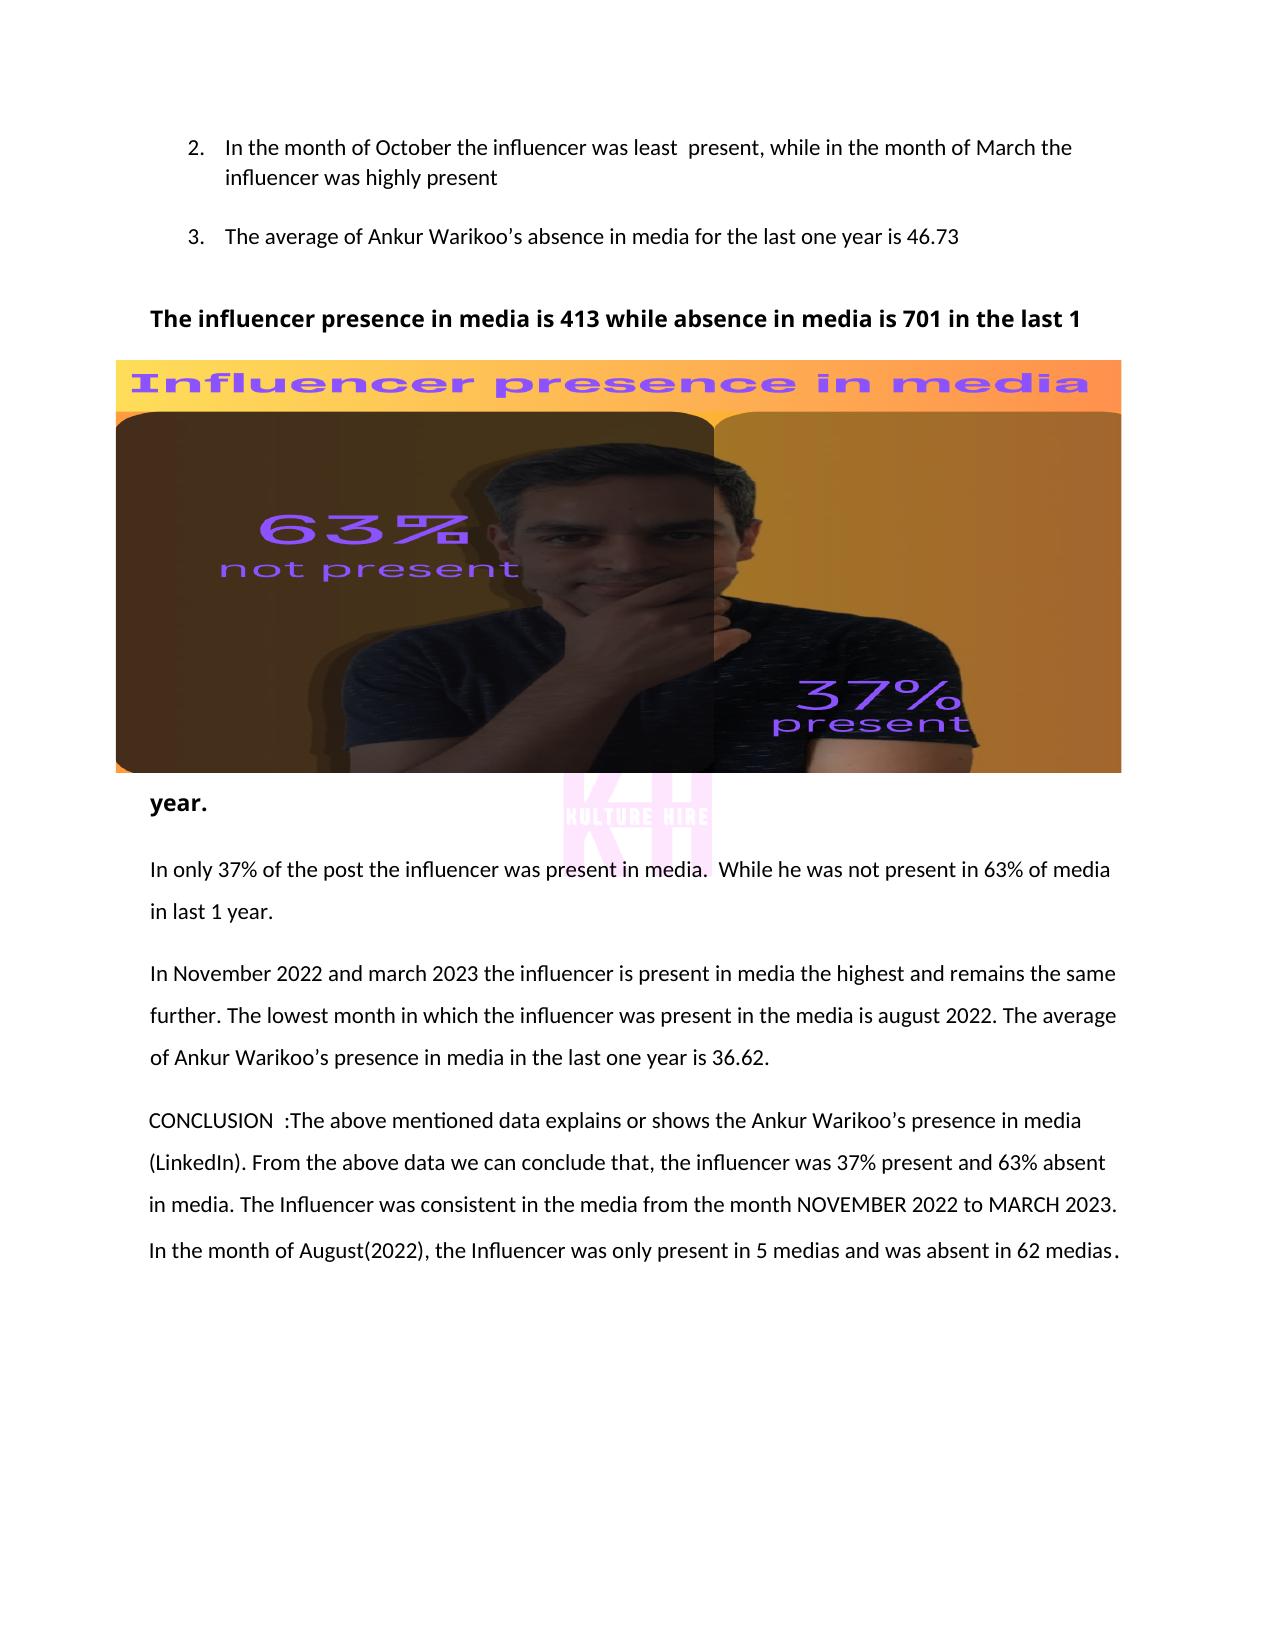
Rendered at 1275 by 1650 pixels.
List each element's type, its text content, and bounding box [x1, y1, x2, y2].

text In November 2022 and march 2023 the influencer is present in media the highest and remains the same further. The lowest month in which the influencer was present in the media is august 2022. The average of Ankur Warikoo’s presence in media in the last one year is 36.62. [150, 959, 1125, 1072]
picture [115, 360, 1122, 773]
text In only 37% of the post the influencer was present in media. While he was not present in 63% of media in last 1 year. [150, 855, 1125, 925]
list The average of Ankur Warikoo’s absence in media for the last one year is 46.73 [187, 222, 1125, 251]
list In the month of October the influencer was least present, while in the month of March the influencer was highly present [187, 133, 1125, 191]
text CONCLUSION :The above mentioned data explains or shows the Ankur Warikoo’s presence in media (LinkedIn). From the above data we can conclude that, the influencer was 37% present and 63% absent in media. The Influencer was consistent in the media from the month NOVEMBER 2022 to MARCH 2023. In the month of August(2022), the Influencer was only present in 5 medias and was absent in 62 medias. [148, 1106, 1125, 1265]
